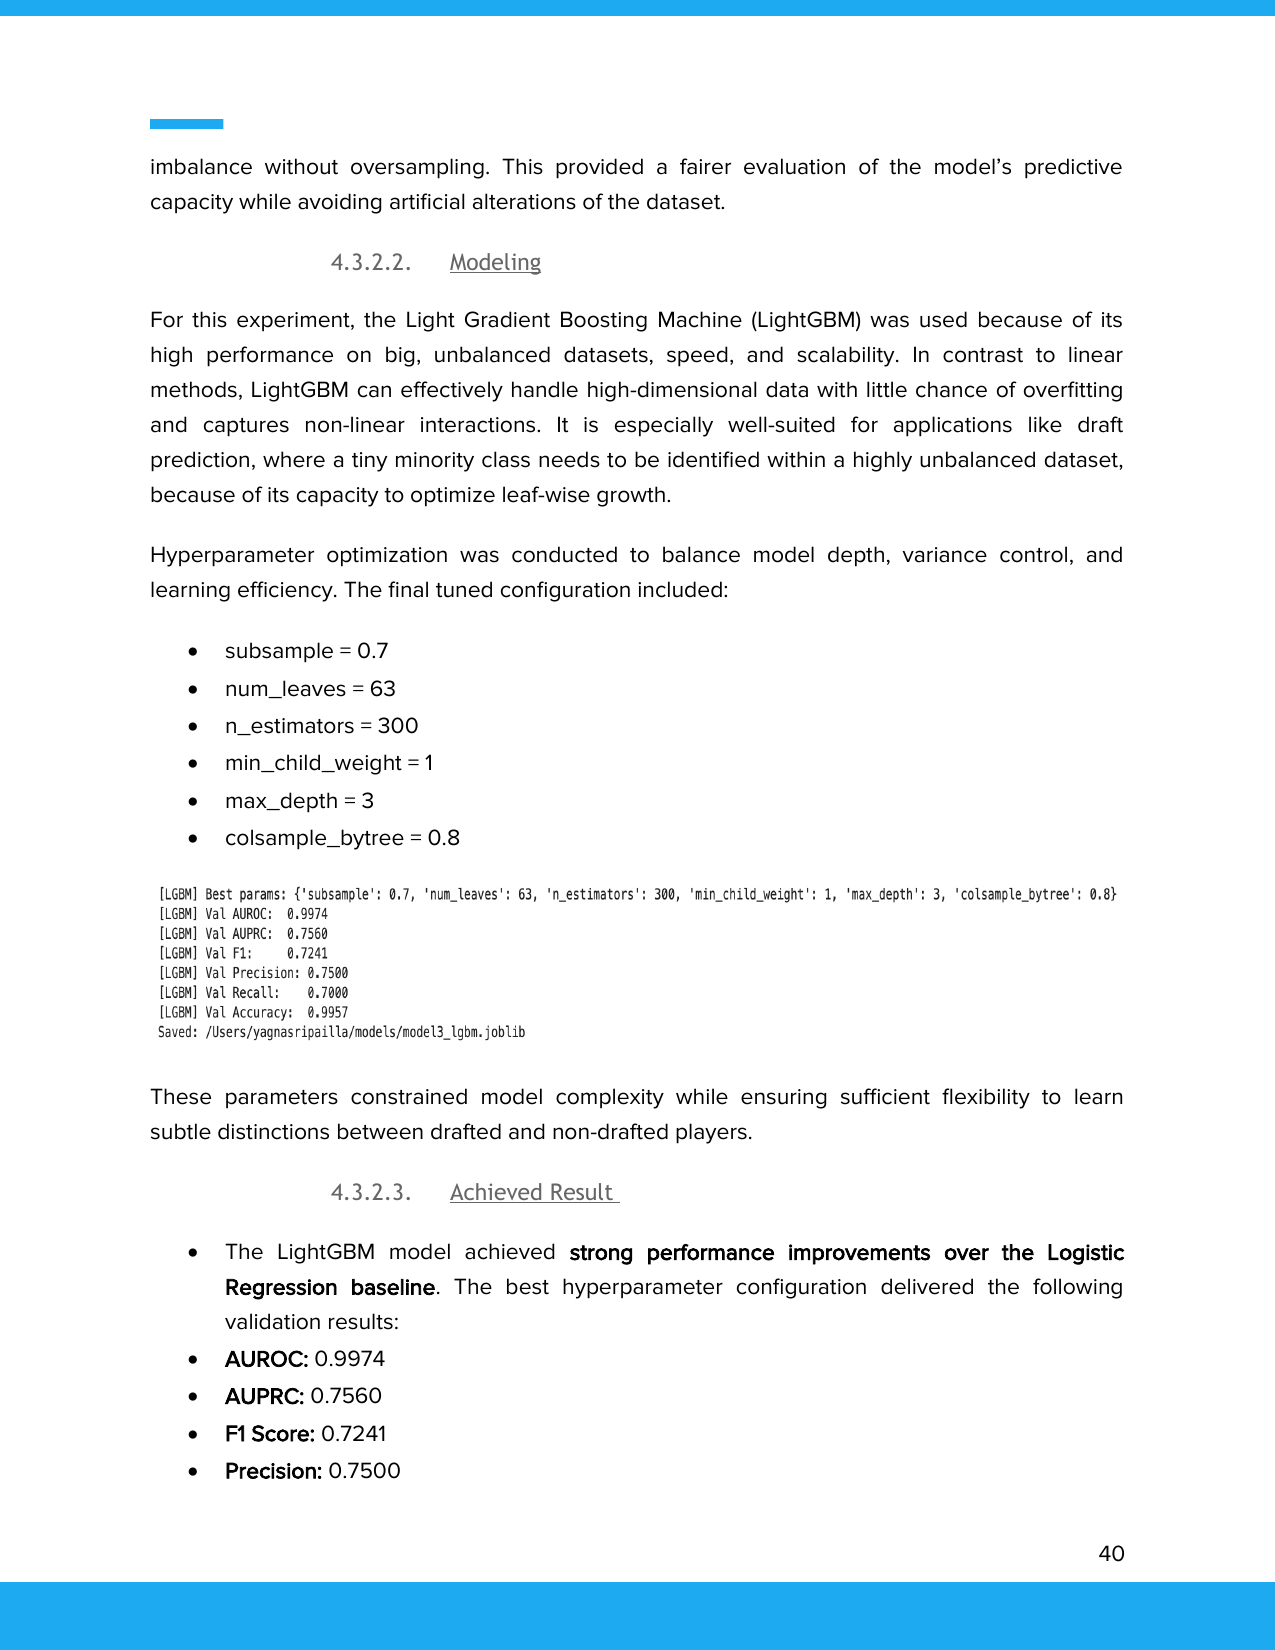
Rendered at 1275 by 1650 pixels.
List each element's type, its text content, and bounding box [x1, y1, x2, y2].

picture [150, 884, 1125, 1052]
list AUPRC: 0.7560 [187, 1381, 1125, 1411]
text These parameters constrained model complexity while ensuring sufficient flexibility to learn subtle distinctions between drafted and non-drafted players. [150, 1084, 1125, 1147]
list min_child_weight = 1 [187, 748, 1125, 778]
text For this experiment, the Light Gradient Boosting Machine (LightGBM) was used because of its high performance on big, unbalanced datasets, speed, and scalability. In contrast to linear methods, LightGBM can effectively handle high-dimensional data with little chance of overfitting and captures non-linear interactions. It is especially well-suited for applications like draft prediction, where a tiny minority class needs to be identified within a highly unbalanced dataset, because of its capacity to optimize leaf-wise growth. [150, 307, 1125, 509]
list num_leaves = 63 [187, 673, 1125, 703]
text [150, 154, 1125, 217]
list F1 Score: 0.7241 [187, 1418, 1125, 1448]
list n_estimators = 300 [187, 710, 1125, 740]
picture [150, 119, 224, 129]
text Hyperparameter optimization was conducted to balance model depth, variance control, and learning efficiency. The final tuned configuration included: [150, 541, 1125, 604]
list colsample_bytree = 0.8 [187, 822, 1125, 852]
subtitle Modeling [412, 248, 1125, 275]
list subsample = 0.7 [187, 636, 1125, 666]
picture [0, 1582, 1275, 1650]
list The LightGBM model achieved strong performance improvements over the Logistic Regression baseline. The best hyperparameter configuration delivered the following validation results: [187, 1237, 1125, 1336]
list max_depth = 3 [187, 785, 1125, 815]
subtitle Achieved Result [412, 1178, 1125, 1205]
list Precision: 0.7500 [187, 1455, 1125, 1485]
list AUROC: 0.9974 [187, 1343, 1125, 1373]
picture [0, 0, 1275, 16]
